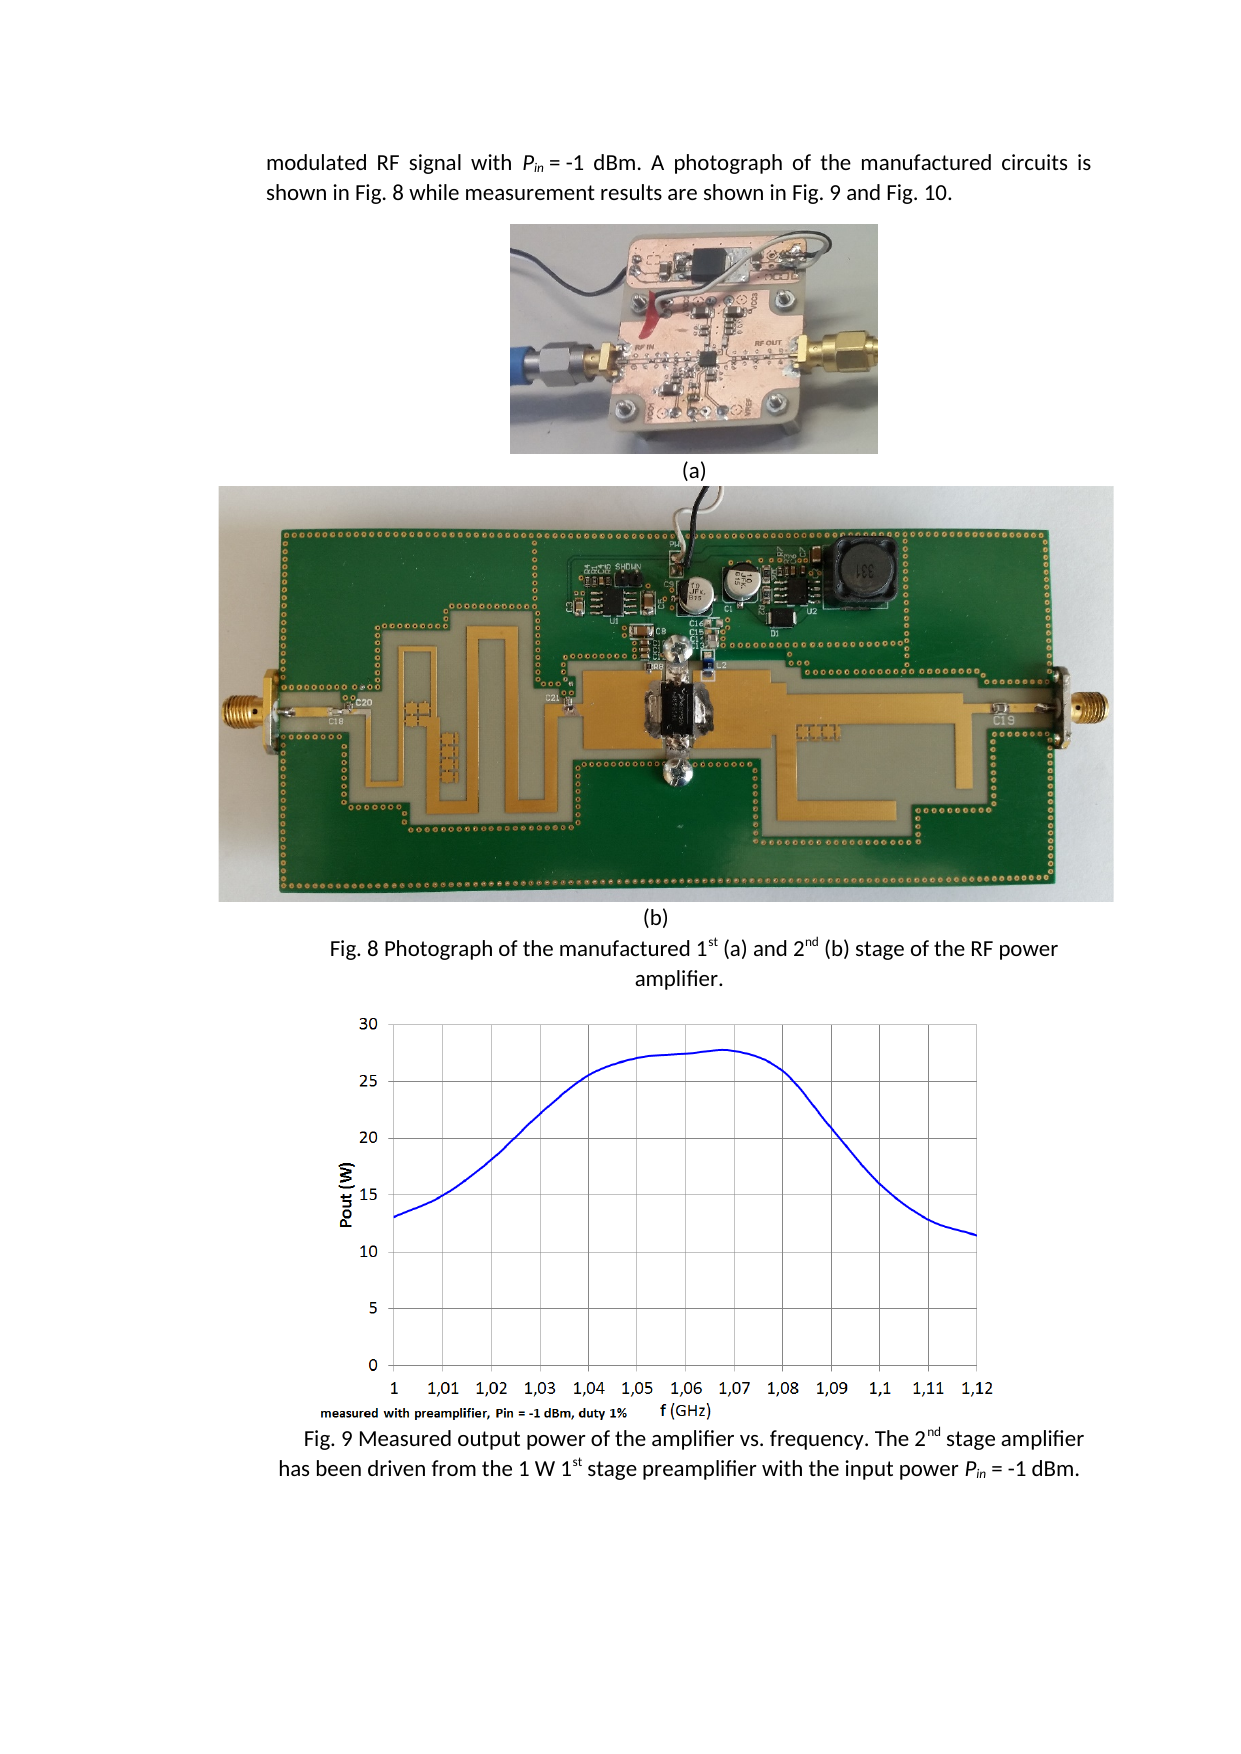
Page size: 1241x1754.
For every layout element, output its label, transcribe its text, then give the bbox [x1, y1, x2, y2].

text (a) [266, 456, 1093, 484]
picture [510, 224, 878, 454]
picture [316, 1010, 995, 1422]
text (b) [218, 903, 1093, 931]
text Fig. 8 Photograph of the manufactured 1st (a) and 2nd (b) stage of the RF power amplifier. [266, 934, 1093, 992]
picture [218, 486, 1114, 902]
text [266, 148, 1093, 206]
text Fig. 9 Measured output power of the amplifier vs. frequency. The 2nd stage amplifier has been driven from the 1 W 1st stage preamplifier with the input power Pin = -1 dBm. [266, 1424, 1093, 1482]
